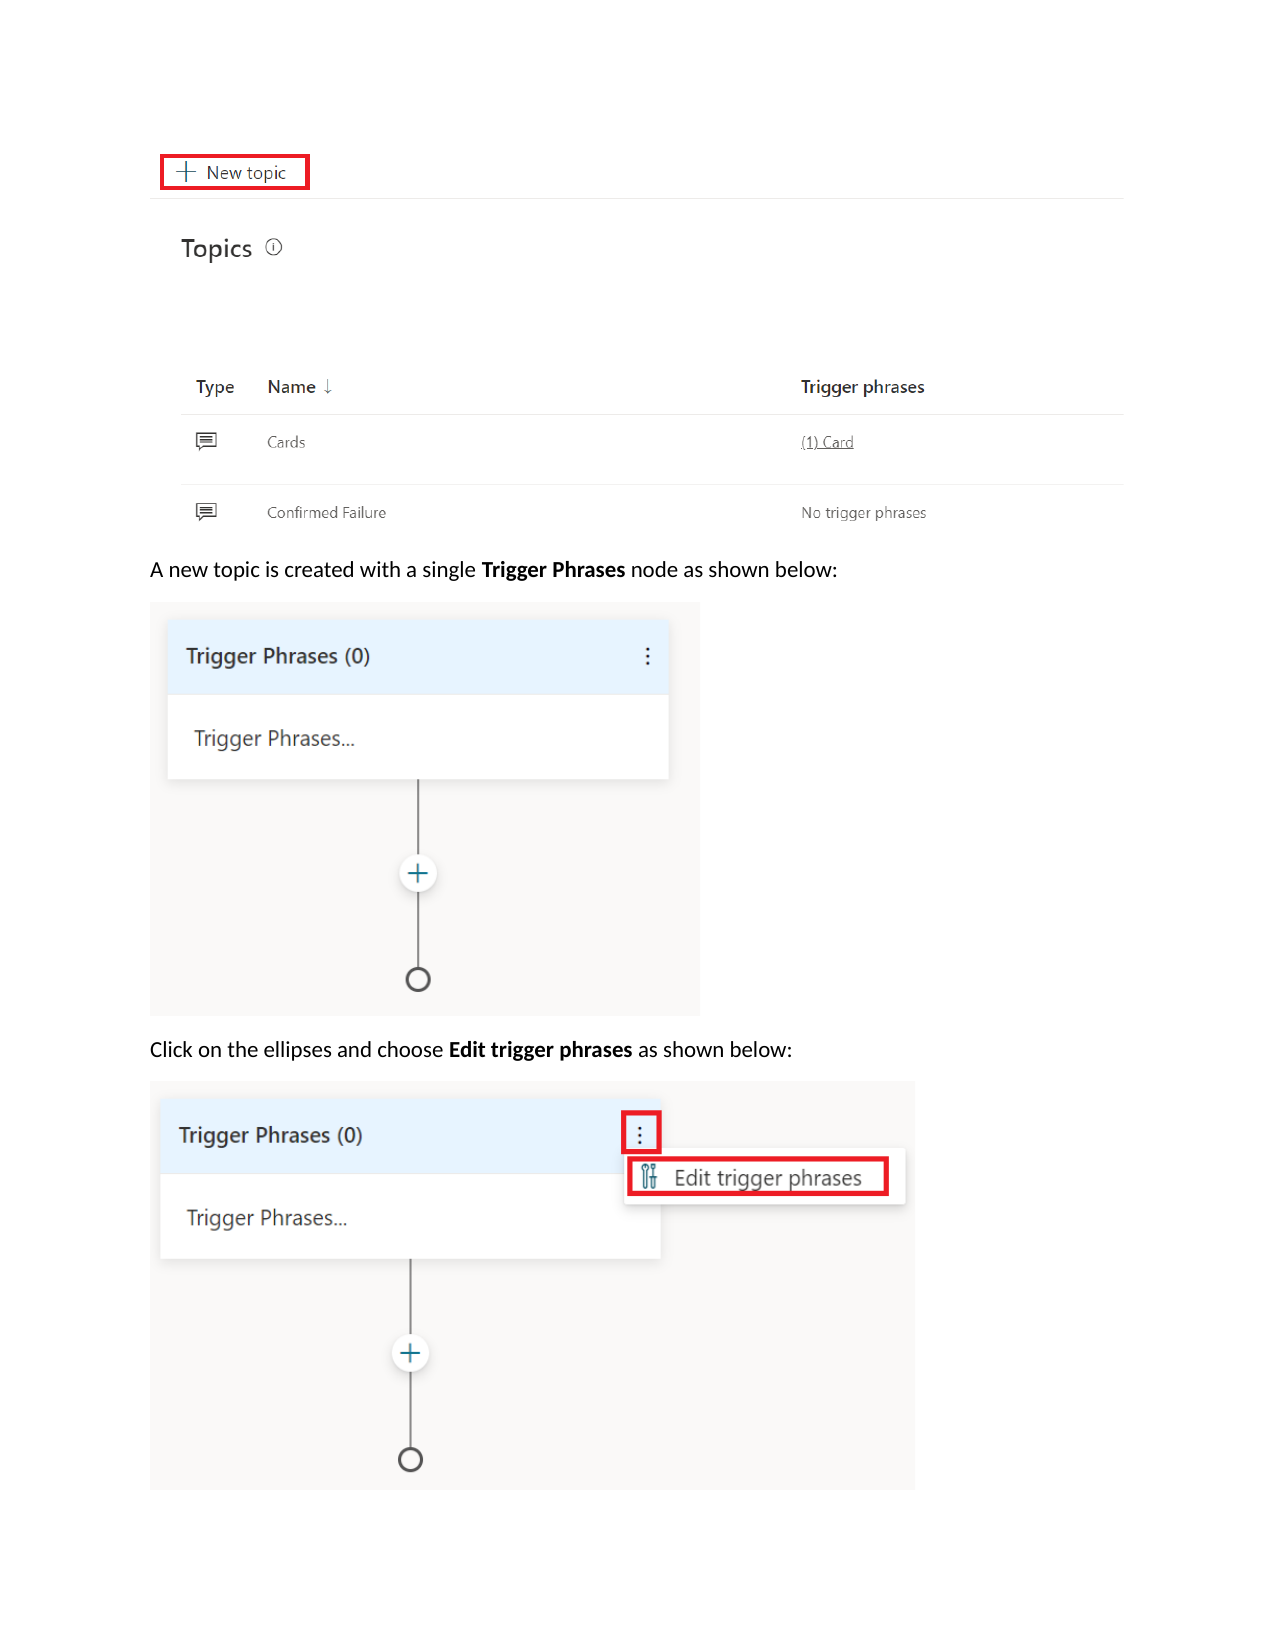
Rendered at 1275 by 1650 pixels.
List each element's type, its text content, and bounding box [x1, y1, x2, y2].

text A new topic is created with a single Trigger Phrases node as shown below: [150, 556, 1125, 583]
text Click on the ellipses and choose Edit trigger phrases as shown below: [150, 1035, 1125, 1063]
picture [150, 1081, 916, 1490]
picture [150, 602, 700, 1016]
picture [150, 150, 1124, 537]
